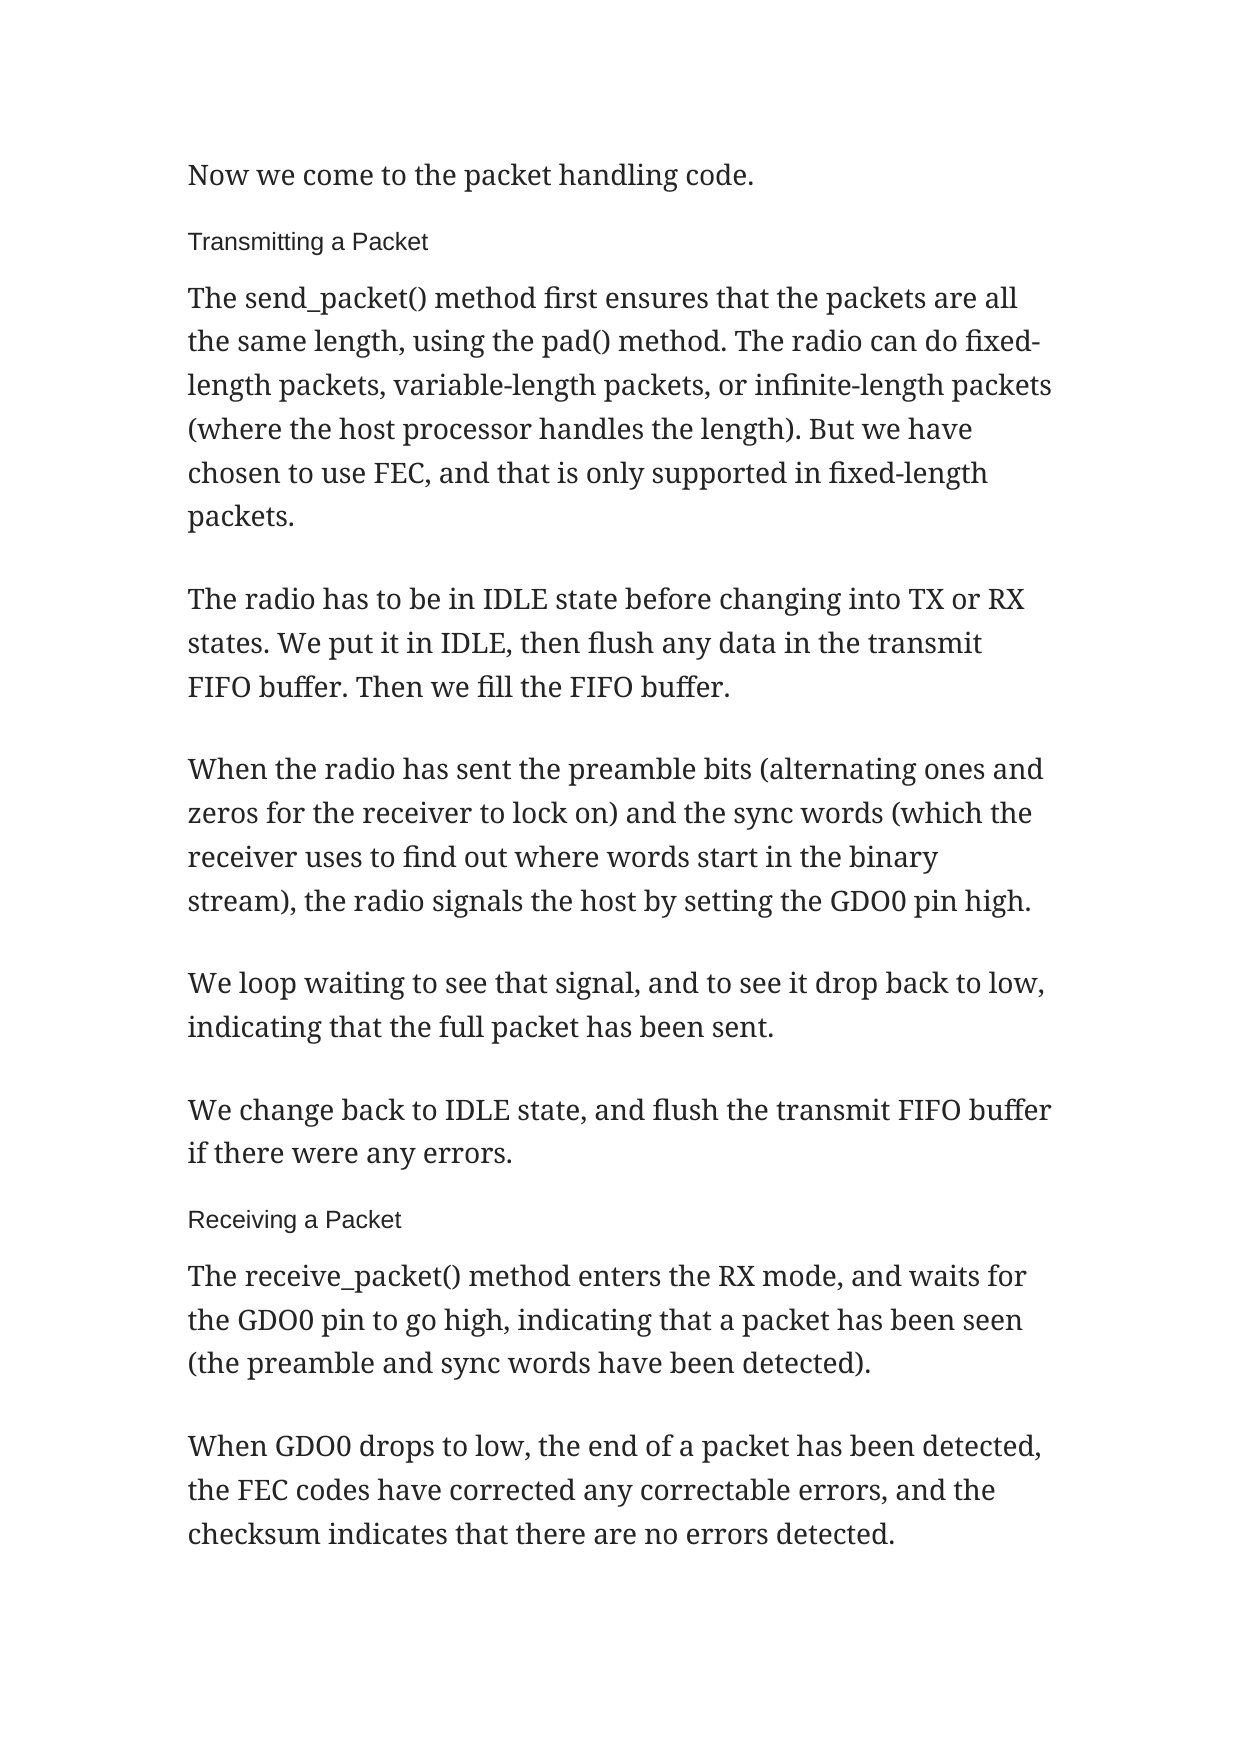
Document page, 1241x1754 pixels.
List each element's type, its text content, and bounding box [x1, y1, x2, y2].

text The send_packet() method first ensures that the packets are all the same length, using the pad() method. The radio can do fixed-length packets, variable-length packets, or infinite-length packets (where the host processor handles the length). But we have chosen to use FEC, and that is only supported in fixed-length packets. [187, 272, 1053, 535]
text When the radio has sent the preamble bits (alternating ones and zeros for the receiver to lock on) and the sync words (which the receiver uses to find out where words start in the binary stream), the radio signals the host by setting the GDO0 pin high. [187, 744, 1053, 919]
subtitle Receiving a Packet [187, 1203, 1053, 1234]
text The receive_packet() method enters the RX mode, and waits for the GDO0 pin to go high, indicating that a packet has been seen (the preamble and sync words have been detected). [187, 1251, 1053, 1382]
text We loop waiting to see that signal, and to see it drop back to low, indicating that the full packet has been sent. [187, 958, 1053, 1046]
text The radio has to be in IDLE state before changing into TX or RX states. We put it in IDLE, then flush any data in the transmit FIFO buffer. Then we fill the FIFO buffer. [187, 574, 1053, 705]
text We change back to IDLE state, and flush the transmit FIFO buffer if there were any errors. [187, 1084, 1053, 1172]
subtitle Transmitting a Packet [187, 224, 1053, 256]
text When GDO0 drops to low, the end of a packet has been detected, the FEC codes have corrected any correctable errors, and the checksum indicates that there are no errors detected. [187, 1421, 1053, 1552]
text Now we come to the packet handling code. [187, 150, 1053, 194]
